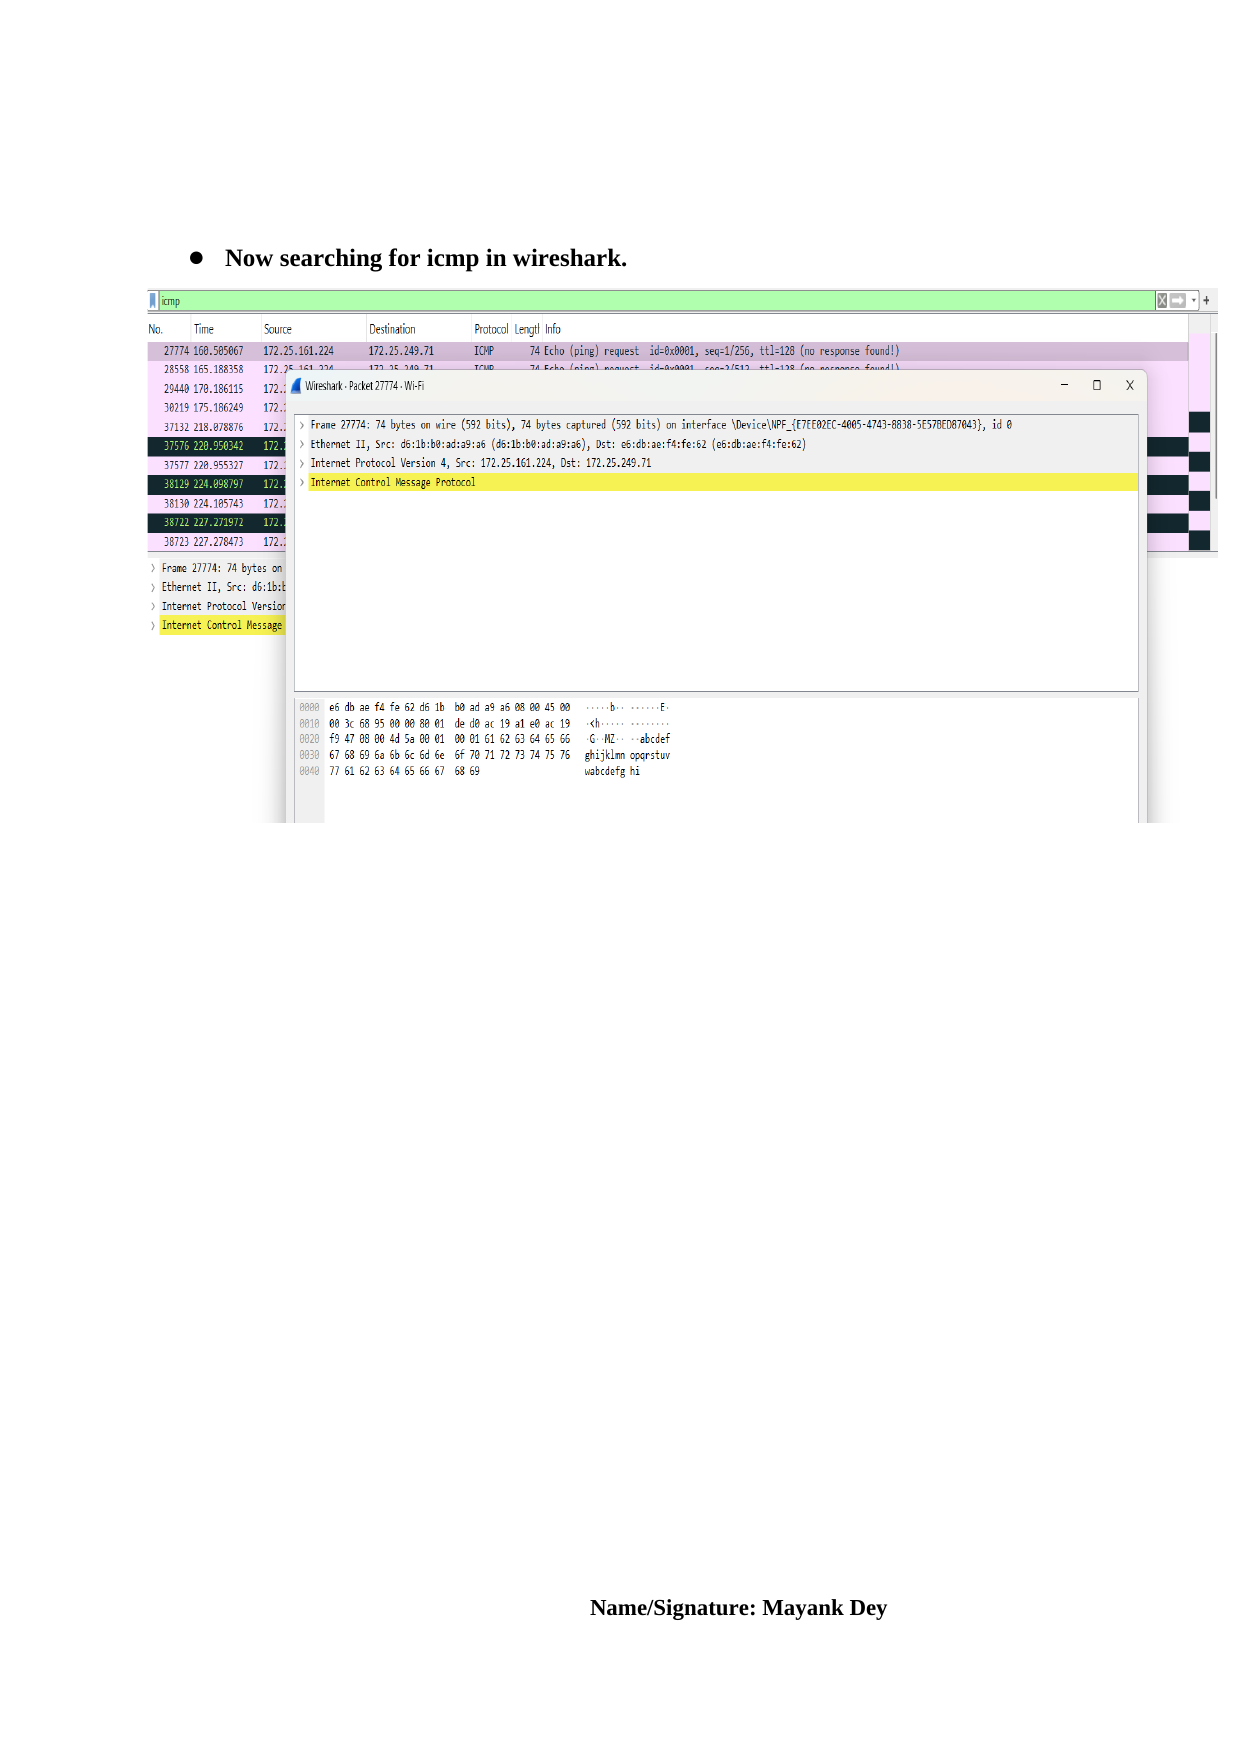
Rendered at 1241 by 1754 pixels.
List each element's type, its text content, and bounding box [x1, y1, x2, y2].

subtitle Now searching for icmp in wireshark. [187, 239, 1196, 273]
picture [147, 288, 1218, 823]
